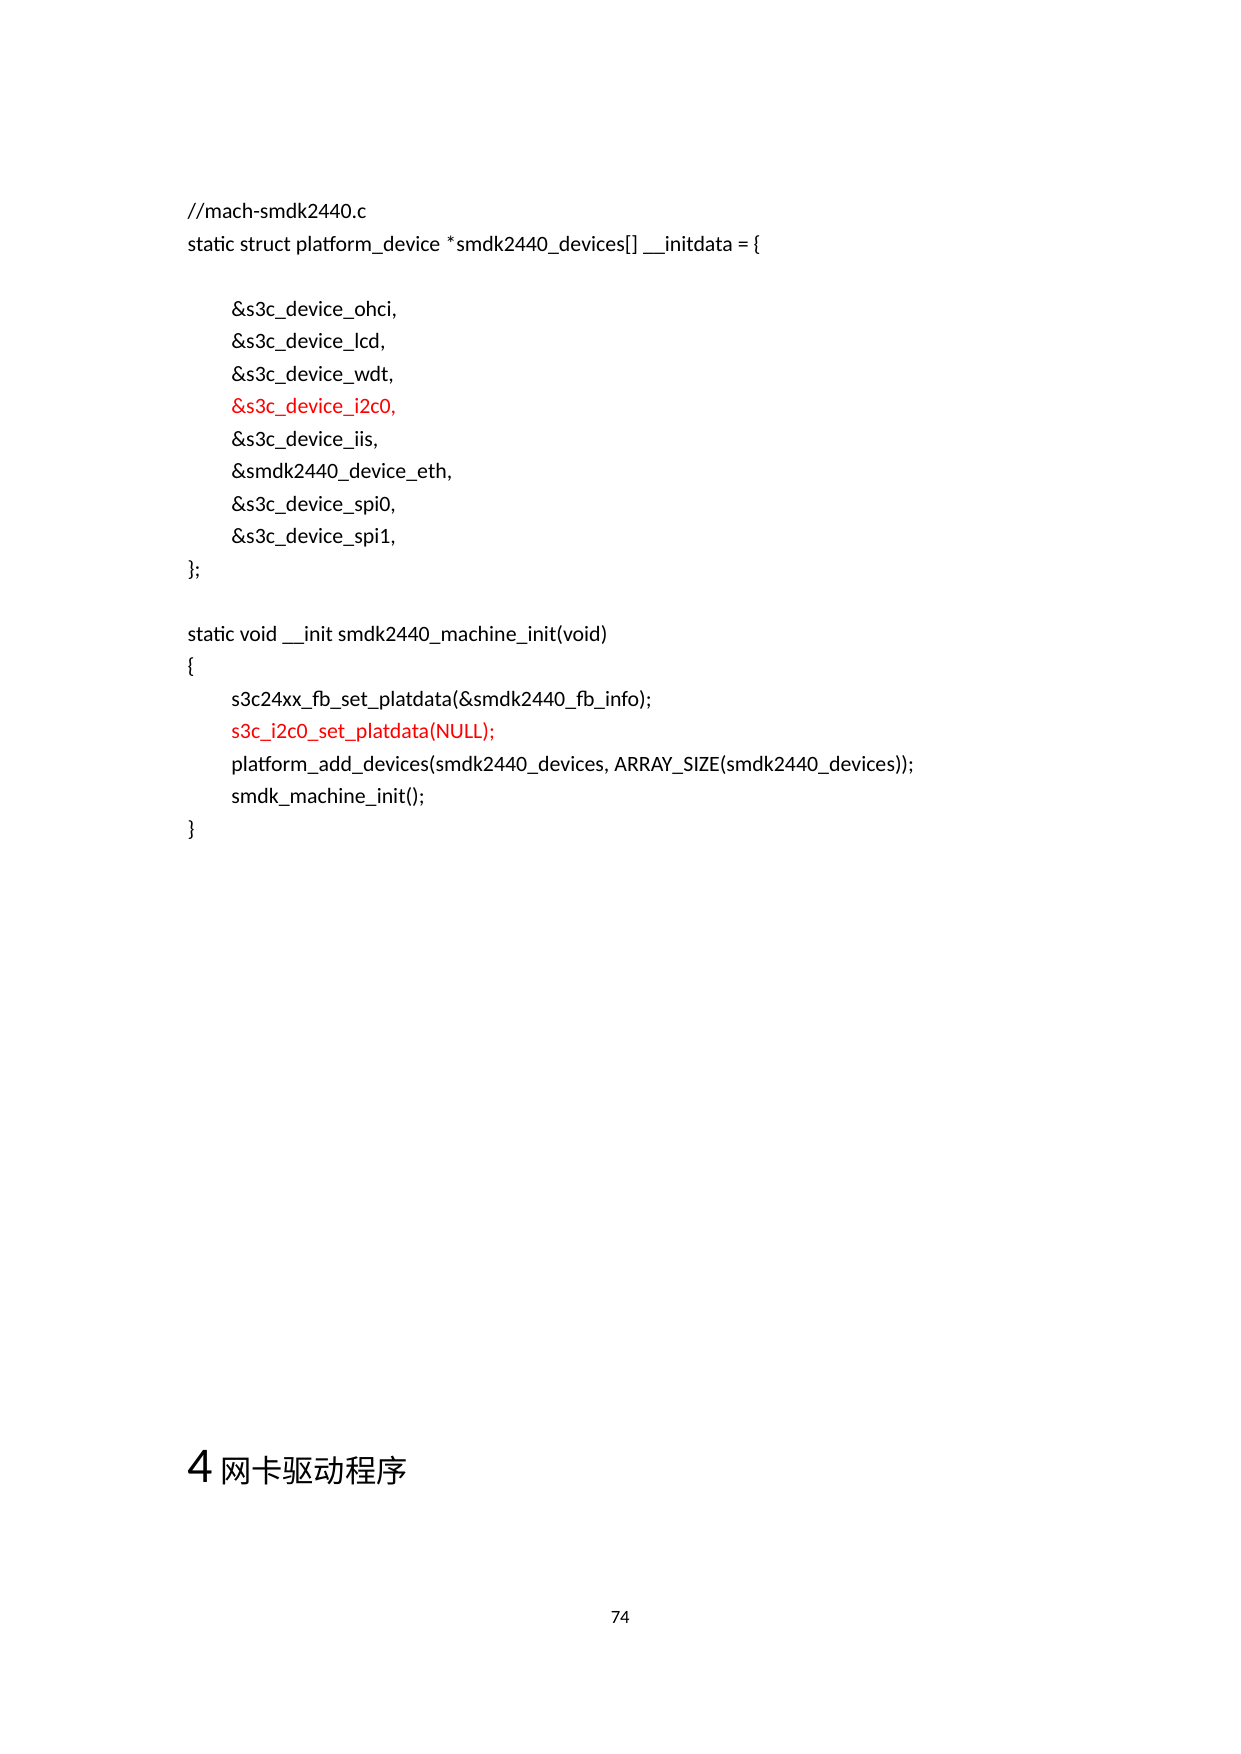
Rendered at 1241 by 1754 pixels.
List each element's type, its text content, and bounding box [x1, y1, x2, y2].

text &s3c_device_spi0, [187, 487, 1053, 519]
text &s3c_device_iis, [187, 422, 1053, 454]
text &s3c_device_i2c0, [187, 389, 1053, 422]
text &s3c_device_spi1, [187, 519, 1053, 552]
text s3c24xx_fb_set_platdata(&smdk2440_fb_info); [187, 682, 1053, 714]
text smdk_machine_init(); [187, 779, 1053, 812]
text } [187, 812, 1053, 844]
text static void __init smdk2440_machine_init(void) [187, 617, 1053, 649]
text platform_add_devices(smdk2440_devices, ARRAY_SIZE(smdk2440_devices)); [187, 747, 1053, 779]
text &s3c_device_ohci, [187, 292, 1053, 324]
text &s3c_device_wdt, [187, 357, 1053, 389]
text &s3c_device_lcd, [187, 324, 1053, 357]
text static struct platform_device *smdk2440_devices[] __initdata = { [187, 227, 1053, 259]
text //mach-smdk2440.c [187, 194, 1053, 227]
text }; [187, 552, 1053, 584]
text { [187, 649, 1053, 682]
text &smdk2440_device_eth, [187, 454, 1053, 487]
text s3c_i2c0_set_platdata(NULL); [187, 714, 1053, 747]
subtitle 4 网卡驱动程序 [187, 1432, 1053, 1497]
